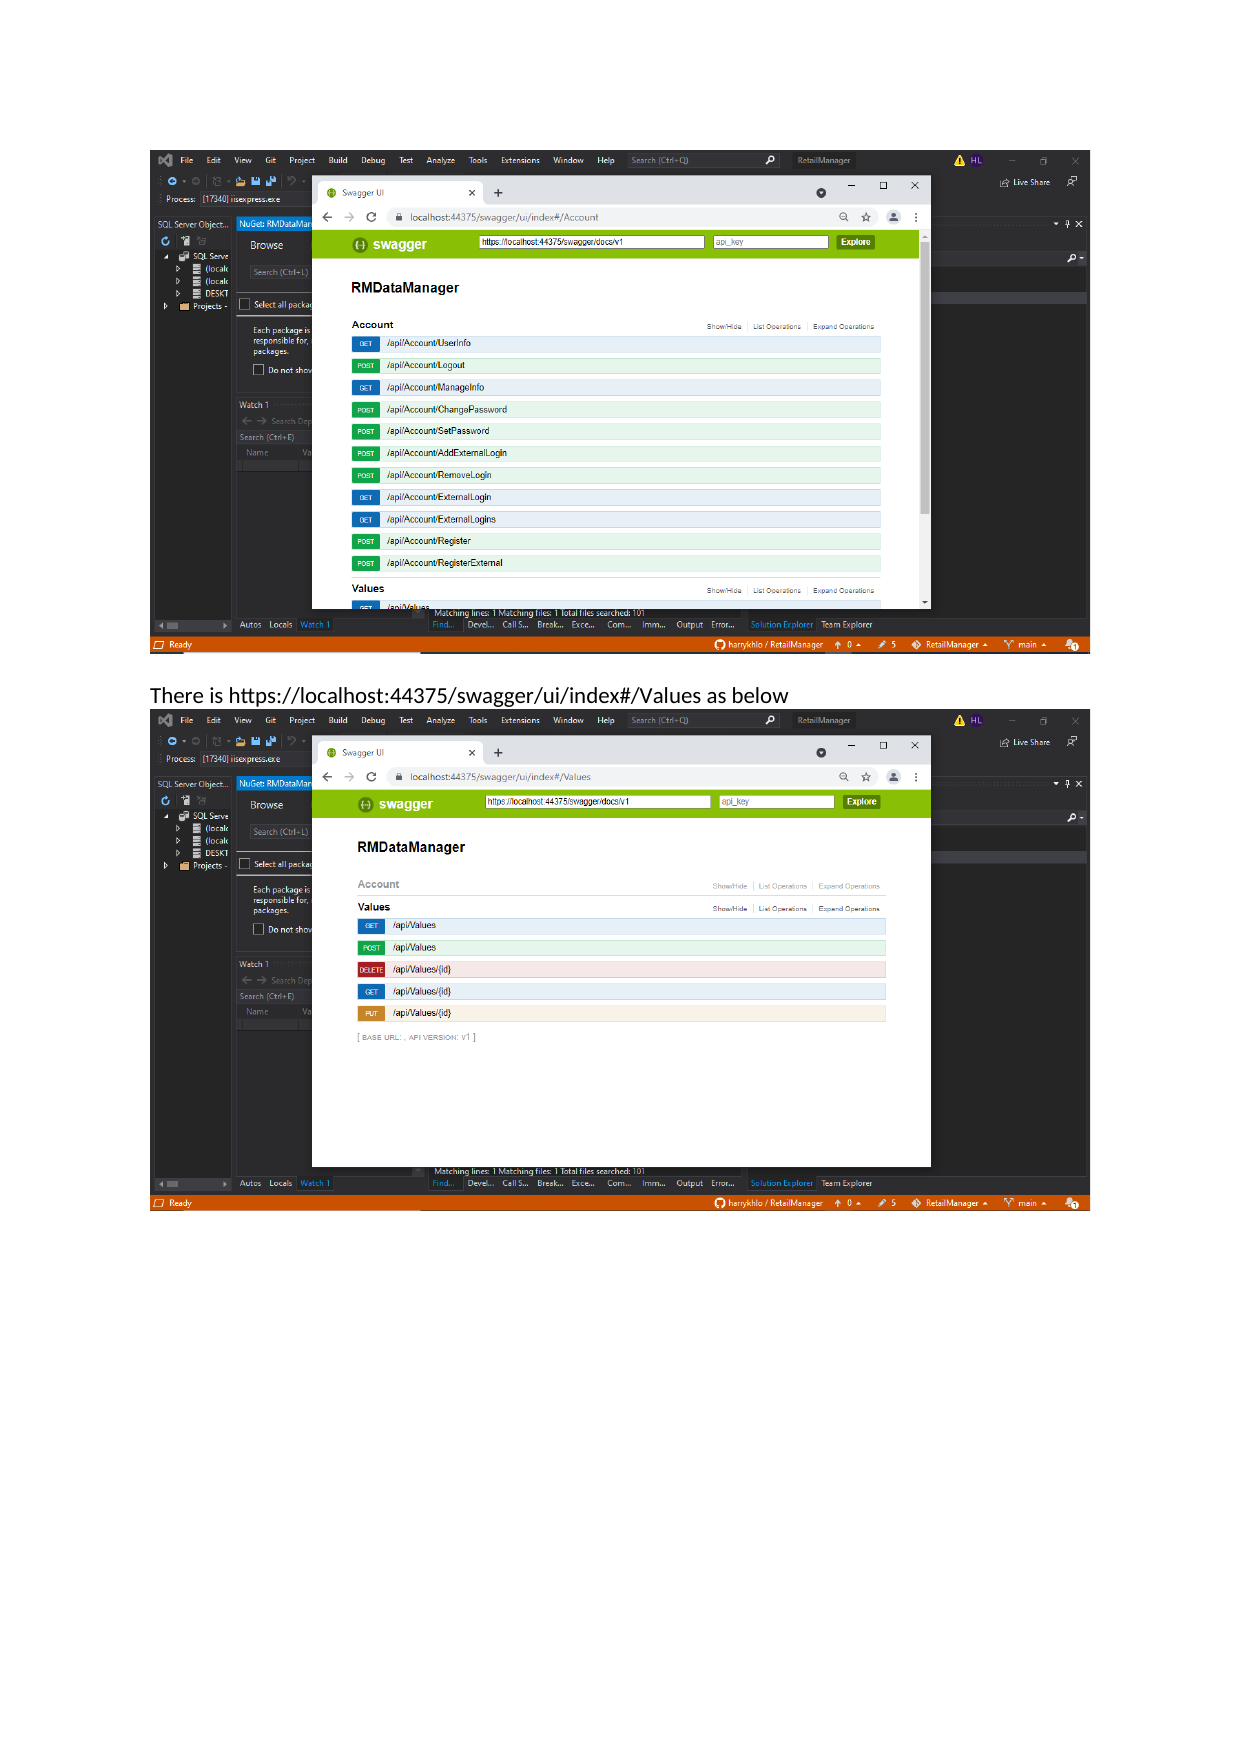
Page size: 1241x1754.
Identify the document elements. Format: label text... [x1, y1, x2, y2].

text There is https://localhost:44375/swagger/ui/index#/Values as below [150, 681, 1090, 709]
picture [150, 150, 1091, 654]
picture [150, 709, 1091, 1211]
